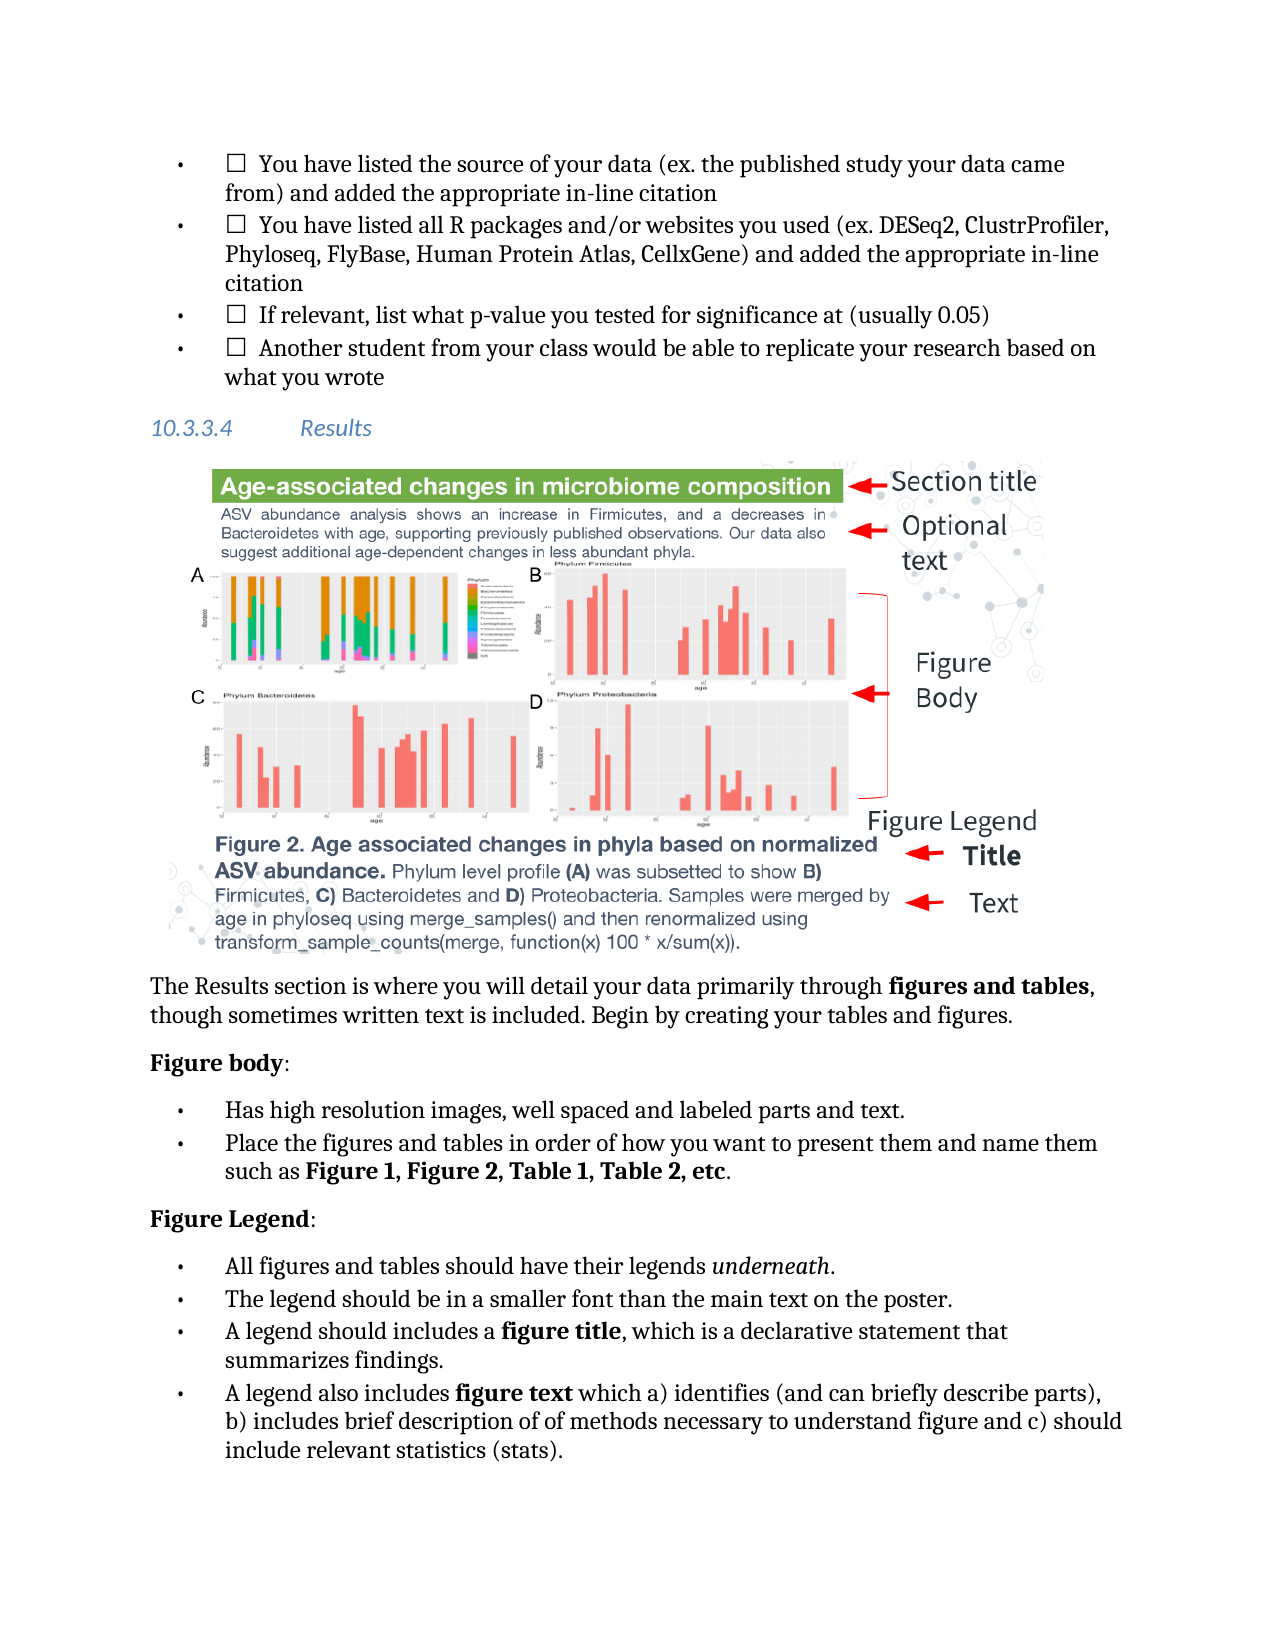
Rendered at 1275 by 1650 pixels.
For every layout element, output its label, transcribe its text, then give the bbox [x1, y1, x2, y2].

list All figures and tables should have their legends underneath. [175, 1252, 1125, 1281]
text Figure body: [150, 1048, 1125, 1077]
list ☐ You have listed all R packages and/or websites you used (ex. DESeq2, ClustrProfiler, Phyloseq, FlyBase, Human Protein Atlas, CellxGene) and added the appropriate in-line citation [175, 211, 1125, 297]
text Figure Legend: [150, 1205, 1125, 1233]
list A legend also includes figure text which a) identifies (and can briefly describe parts), b) includes brief description of of methods necessary to understand figure and c) should include relevant statistics (stats). [175, 1378, 1125, 1465]
list ☐ You have listed the source of your data (ex. the published study your data came from) and added the appropriate in-line citation [175, 150, 1125, 207]
picture [168, 461, 1044, 954]
list ☐ Another student from your class would be able to replicate your research based on what you wrote [175, 334, 1125, 391]
list ☐ If relevant, list what p-value you tested for significance at (usually 0.05) [175, 301, 1125, 330]
list Has high resolution images, well spaced and labeled parts and text. [175, 1096, 1125, 1125]
subtitle 10.3.3.4 Results [150, 412, 1125, 443]
list The legend should be in a smaller font than the main text on the poster. [175, 1285, 1125, 1313]
list A legend should includes a figure title, which is a declarative statement that summarizes findings. [175, 1317, 1125, 1375]
text The Results section is where you will detail your data primarily through figures and tables, though sometimes written text is included. Begin by creating your tables and figures. [150, 972, 1125, 1030]
list Place the figures and tables in order of how you want to present them and name them such as Figure 1, Figure 2, Table 1, Table 2, etc. [175, 1128, 1125, 1186]
